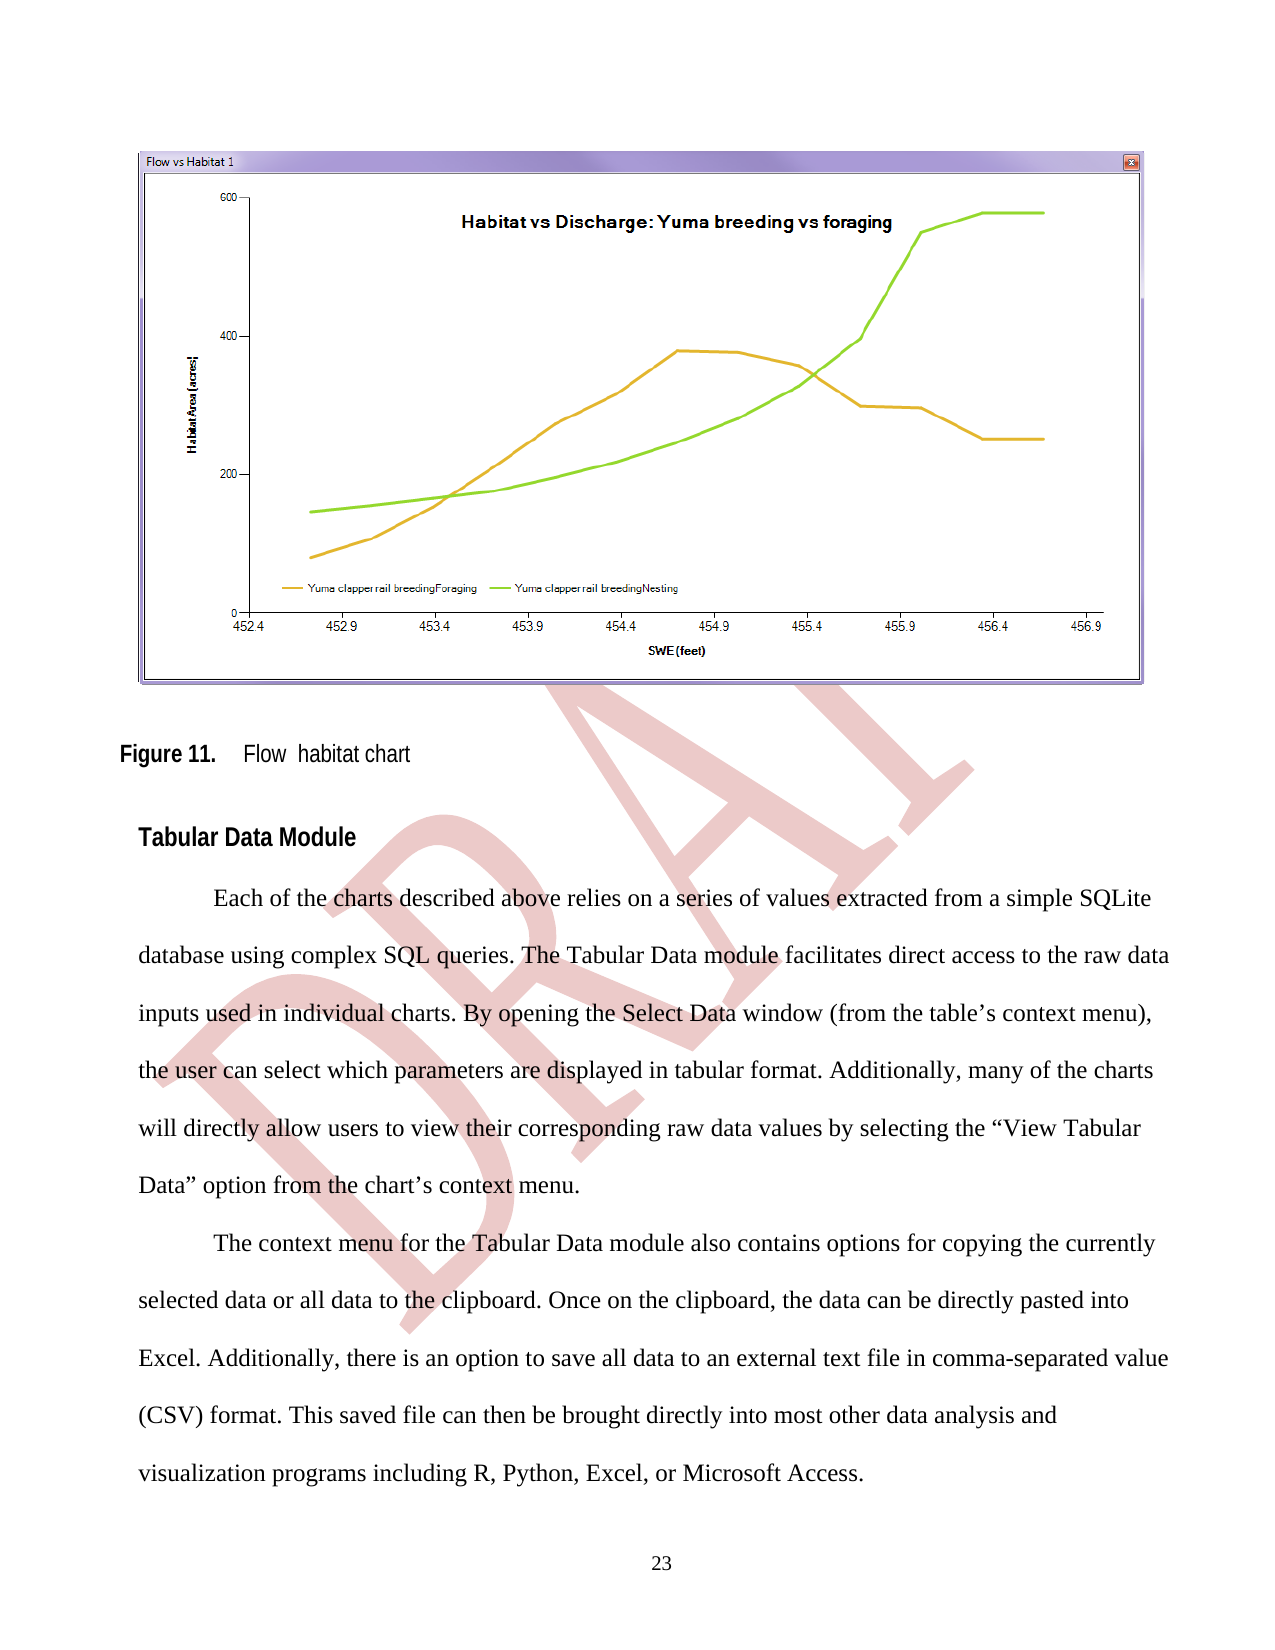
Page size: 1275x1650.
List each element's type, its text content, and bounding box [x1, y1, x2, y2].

picture [138, 150, 1145, 685]
text Flow habitat chart [168, 738, 1185, 767]
text The context menu for the Tabular Data module also contains options for copying the currently selected data or all data to the clipboard. Once on the clipboard, the data can be directly pasted into Excel. Additionally, there is an option to save all data to an external text file in comma-separated value (CSV) format. This saved file can then be brought directly into most other data analysis and visualization programs including R, Python, Excel, or Microsoft Access. [138, 1228, 1185, 1487]
text Each of the charts described above relies on a series of values extracted from a simple SQLite database using complex SQL queries. The Tabular Data module facilitates direct access to the raw data inputs used in individual charts. By opening the Select Data window (from the table’s context menu), the user can select which parameters are displayed in tabular format. Additionally, many of the charts will directly allow users to view their corresponding raw data values by selecting the “View Tabular Data” option from the chart’s context menu. [138, 883, 1185, 1199]
subtitle Tabular Data Module [138, 821, 1185, 852]
